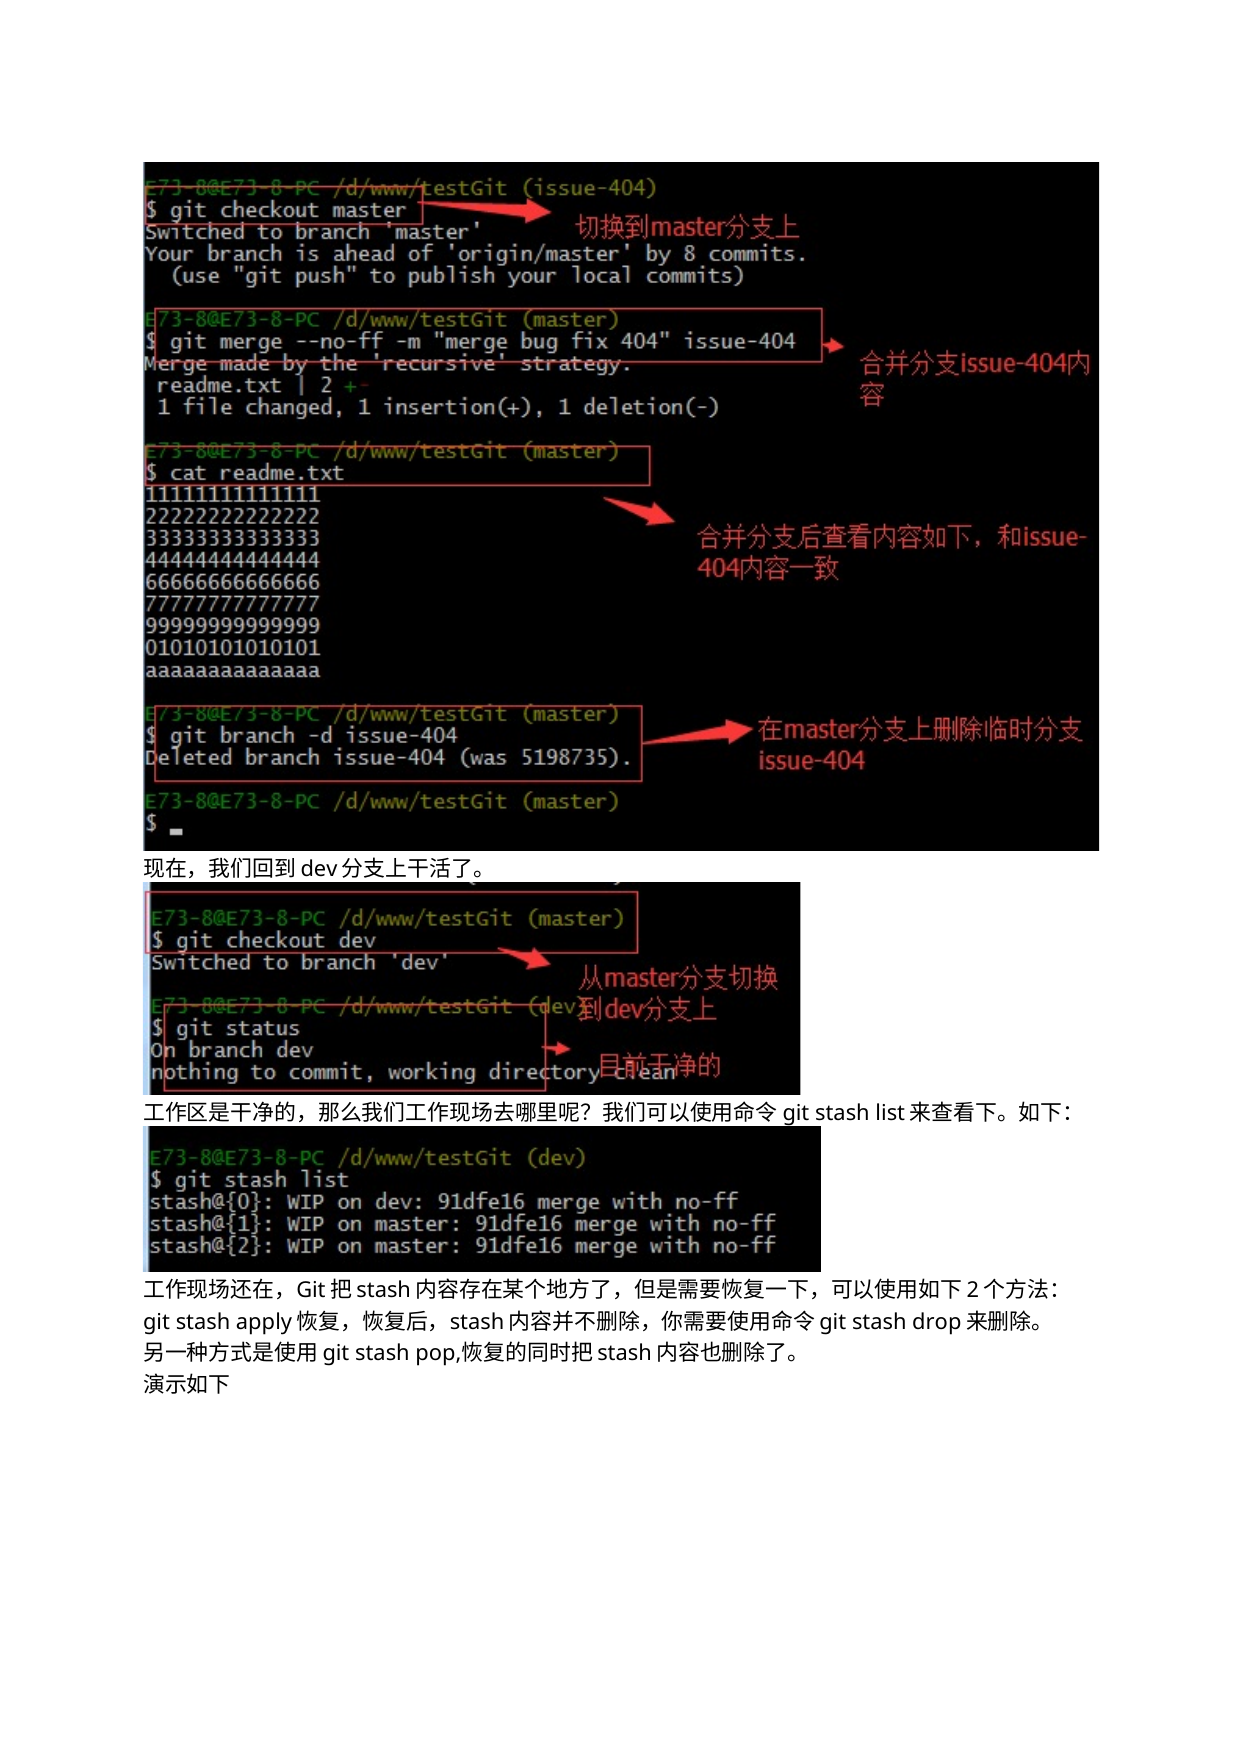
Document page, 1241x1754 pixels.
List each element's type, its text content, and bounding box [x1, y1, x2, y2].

text 演示如下 [99, 1367, 1147, 1399]
picture [142, 162, 1100, 851]
text 另一种方式是使用git stash pop,恢复的同时把stash内容也删除了。 [99, 1335, 1147, 1367]
picture [142, 882, 801, 1095]
text 工作区是干净的，那么我们工作现场去哪里呢？我们可以使用命令 git stash list来查看下。如下： [99, 1095, 1147, 1127]
picture [142, 1126, 821, 1272]
text git stash apply恢复，恢复后，stash内容并不删除，你需要使用命令git stash drop来删除。 [99, 1304, 1147, 1335]
text 现在，我们回到dev分支上干活了。 [99, 851, 1147, 882]
text 工作现场还在，Git把stash内容存在某个地方了，但是需要恢复一下，可以使用如下2个方法： [99, 1272, 1147, 1304]
